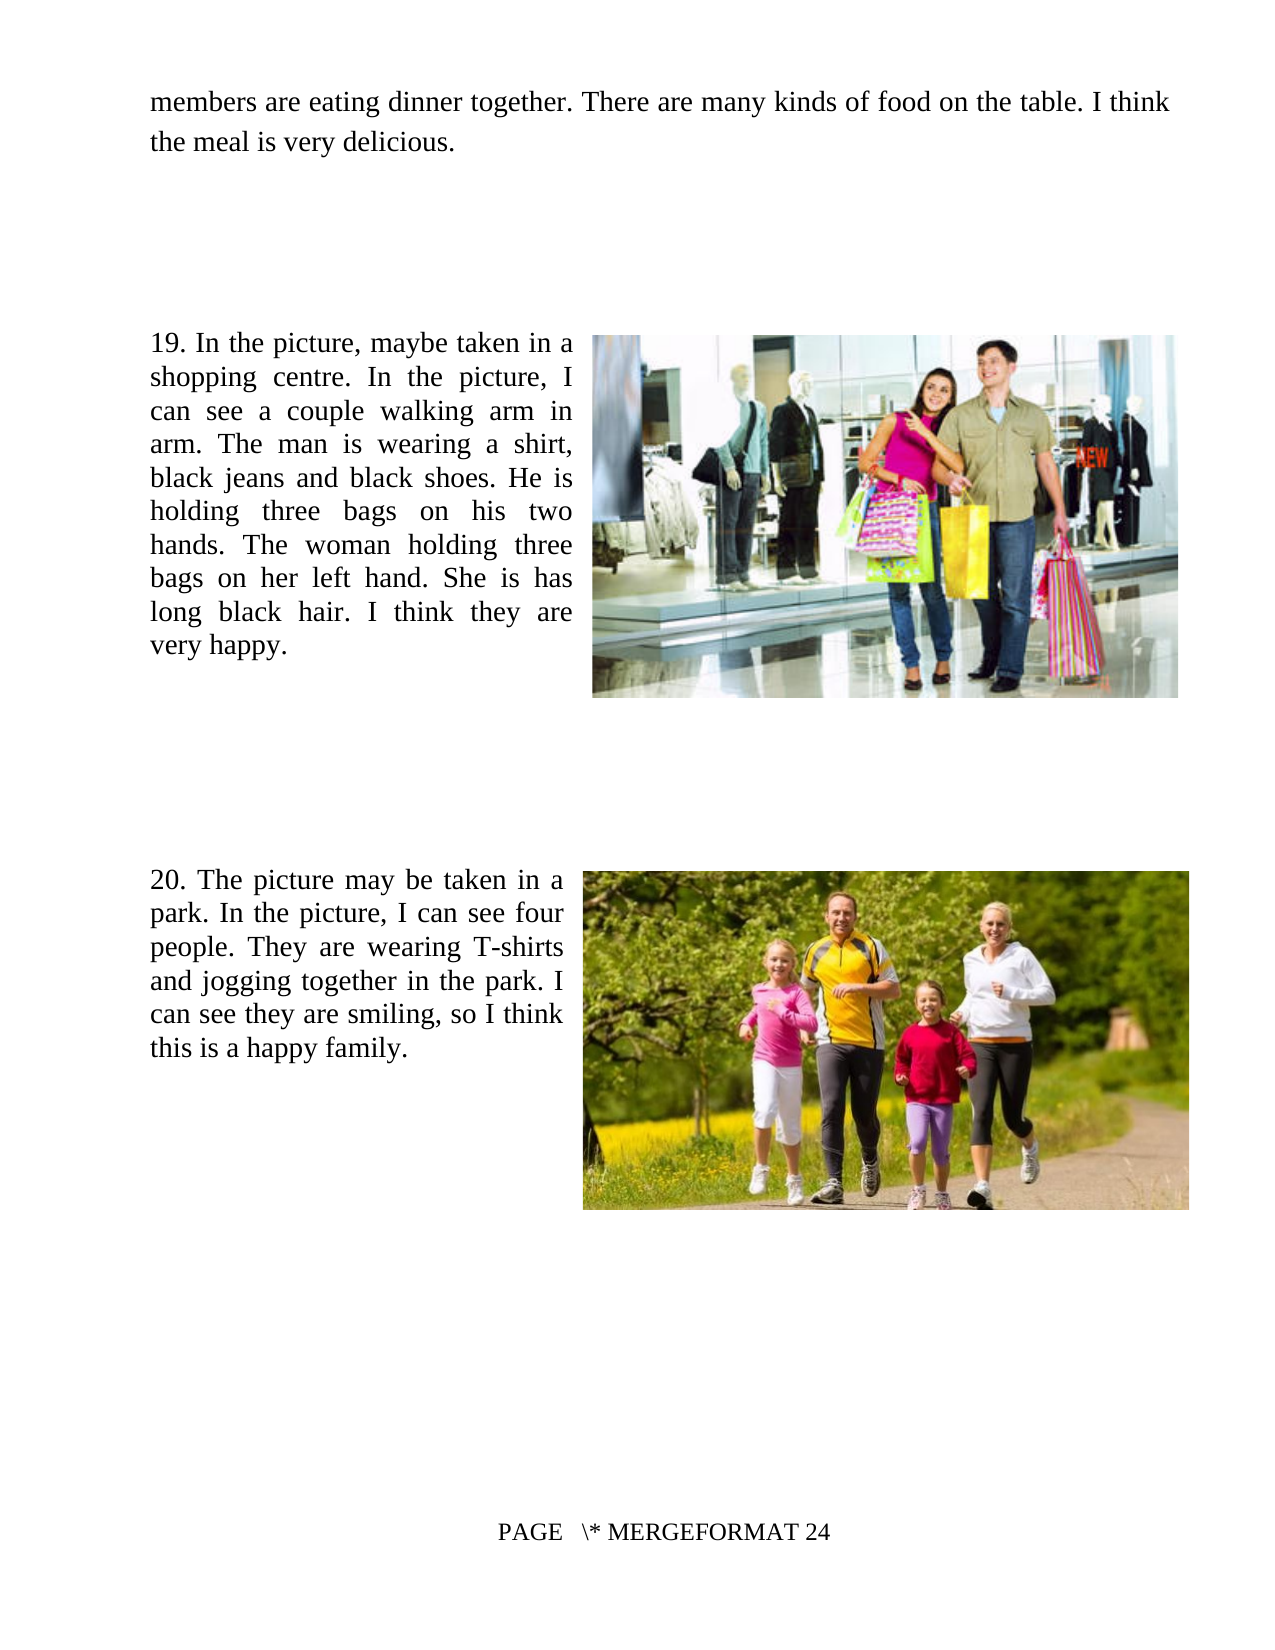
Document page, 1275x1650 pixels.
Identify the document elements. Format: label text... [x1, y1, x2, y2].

picture [592, 335, 1179, 698]
text 20. The picture may be taken in a park. In the picture, I can see four people. They are wearing T-shirts and jogging together in the park. I can see they are smiling, so I think this is a happy family. [150, 862, 1172, 1063]
picture [582, 871, 1190, 1210]
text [150, 84, 1172, 158]
